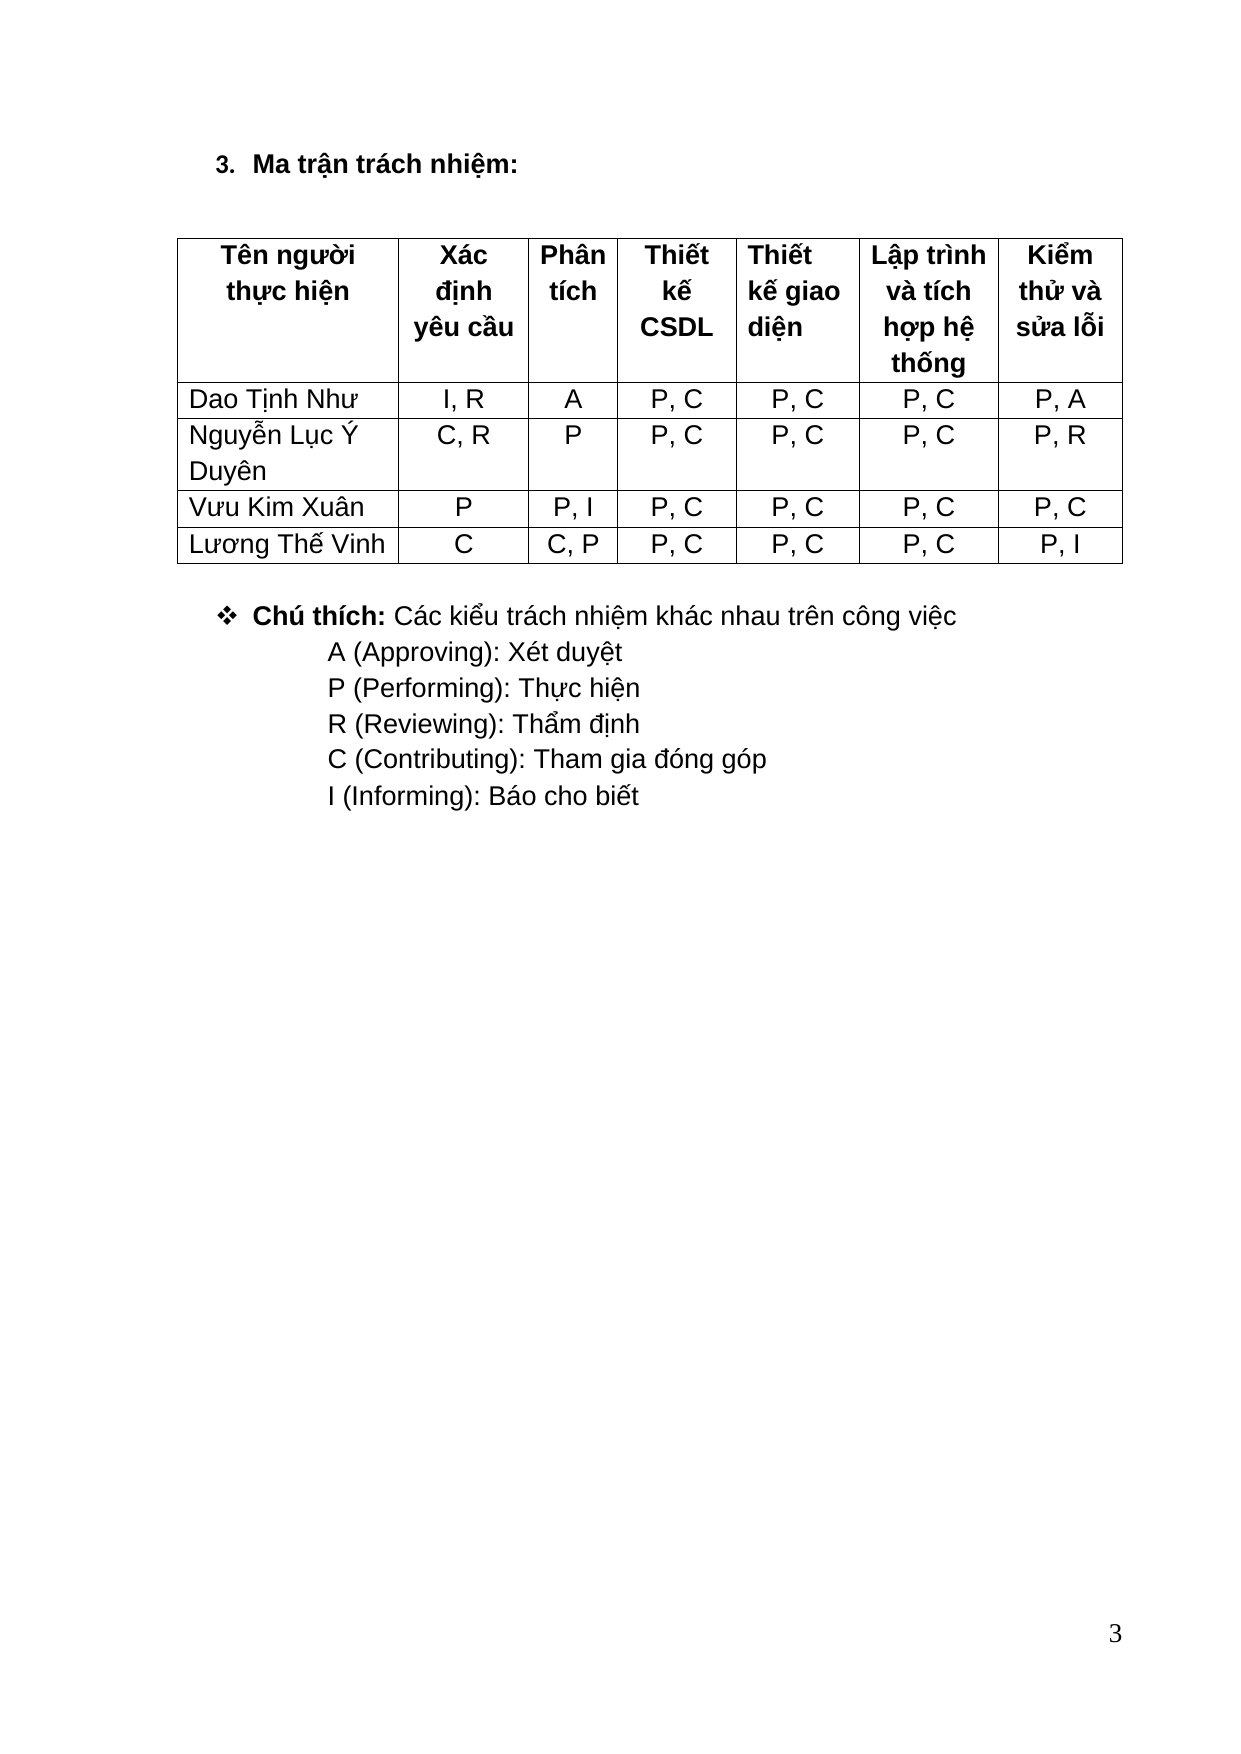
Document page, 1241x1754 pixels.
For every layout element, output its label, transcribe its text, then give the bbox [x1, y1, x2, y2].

table_header Tên người thực hiện [178, 239, 398, 382]
table_cell P, C [737, 383, 859, 418]
text C (Contributing): Tham gia đóng góp [327, 743, 1122, 775]
table_cell Nguyễn Lục Ý Duyên [178, 419, 398, 490]
list Chú thích: Các kiểu trách nhiệm khác nhau trên công việc [215, 600, 1122, 631]
table_cell Vưu Kim Xuân [178, 491, 398, 527]
table_cell Lương Thế Vinh [178, 528, 398, 563]
table_cell P, C [618, 491, 736, 527]
table_cell P, R [999, 419, 1122, 490]
text P (Performing): Thực hiện [327, 672, 1122, 703]
table_cell C [399, 528, 528, 563]
table_cell C, R [399, 419, 528, 490]
table_cell C, P [529, 528, 617, 563]
table_cell Dao Tịnh Như [178, 383, 398, 418]
table_cell P, C [737, 528, 859, 563]
table_cell P [529, 419, 617, 490]
table_cell P, I [529, 491, 617, 527]
text A (Approving): Xét duyệt [327, 636, 1122, 667]
table_cell P, C [860, 419, 998, 490]
table_header Phân tích [529, 239, 617, 382]
table_cell P, C [860, 383, 998, 418]
table_header Lập trình và tích hợp hệ thống [860, 239, 998, 382]
list Ma trận trách nhiệm: [215, 148, 1122, 181]
table_cell P [399, 491, 528, 527]
table_header Thiết kế CSDL [618, 239, 736, 382]
table_header Xác định yêu cầu [399, 239, 528, 382]
table_cell P, I [999, 528, 1122, 563]
table_header Thiết kế giao diện [737, 239, 859, 382]
table_cell P, C [618, 383, 736, 418]
table_cell P, C [618, 419, 736, 490]
table_cell P, A [999, 383, 1122, 418]
table_cell A [529, 383, 617, 418]
table_cell P, C [999, 491, 1122, 527]
text R (Reviewing): Thẩm định [327, 708, 1122, 739]
table_cell P, C [737, 491, 859, 527]
table_cell P, C [737, 419, 859, 490]
table_cell P, C [618, 528, 736, 563]
table_header Kiểm thử và sửa lỗi [999, 239, 1122, 382]
text I (Informing): Báo cho biết [327, 779, 1122, 811]
table_cell P, C [860, 528, 998, 563]
table_cell I, R [399, 383, 528, 418]
table_cell P, C [860, 491, 998, 527]
